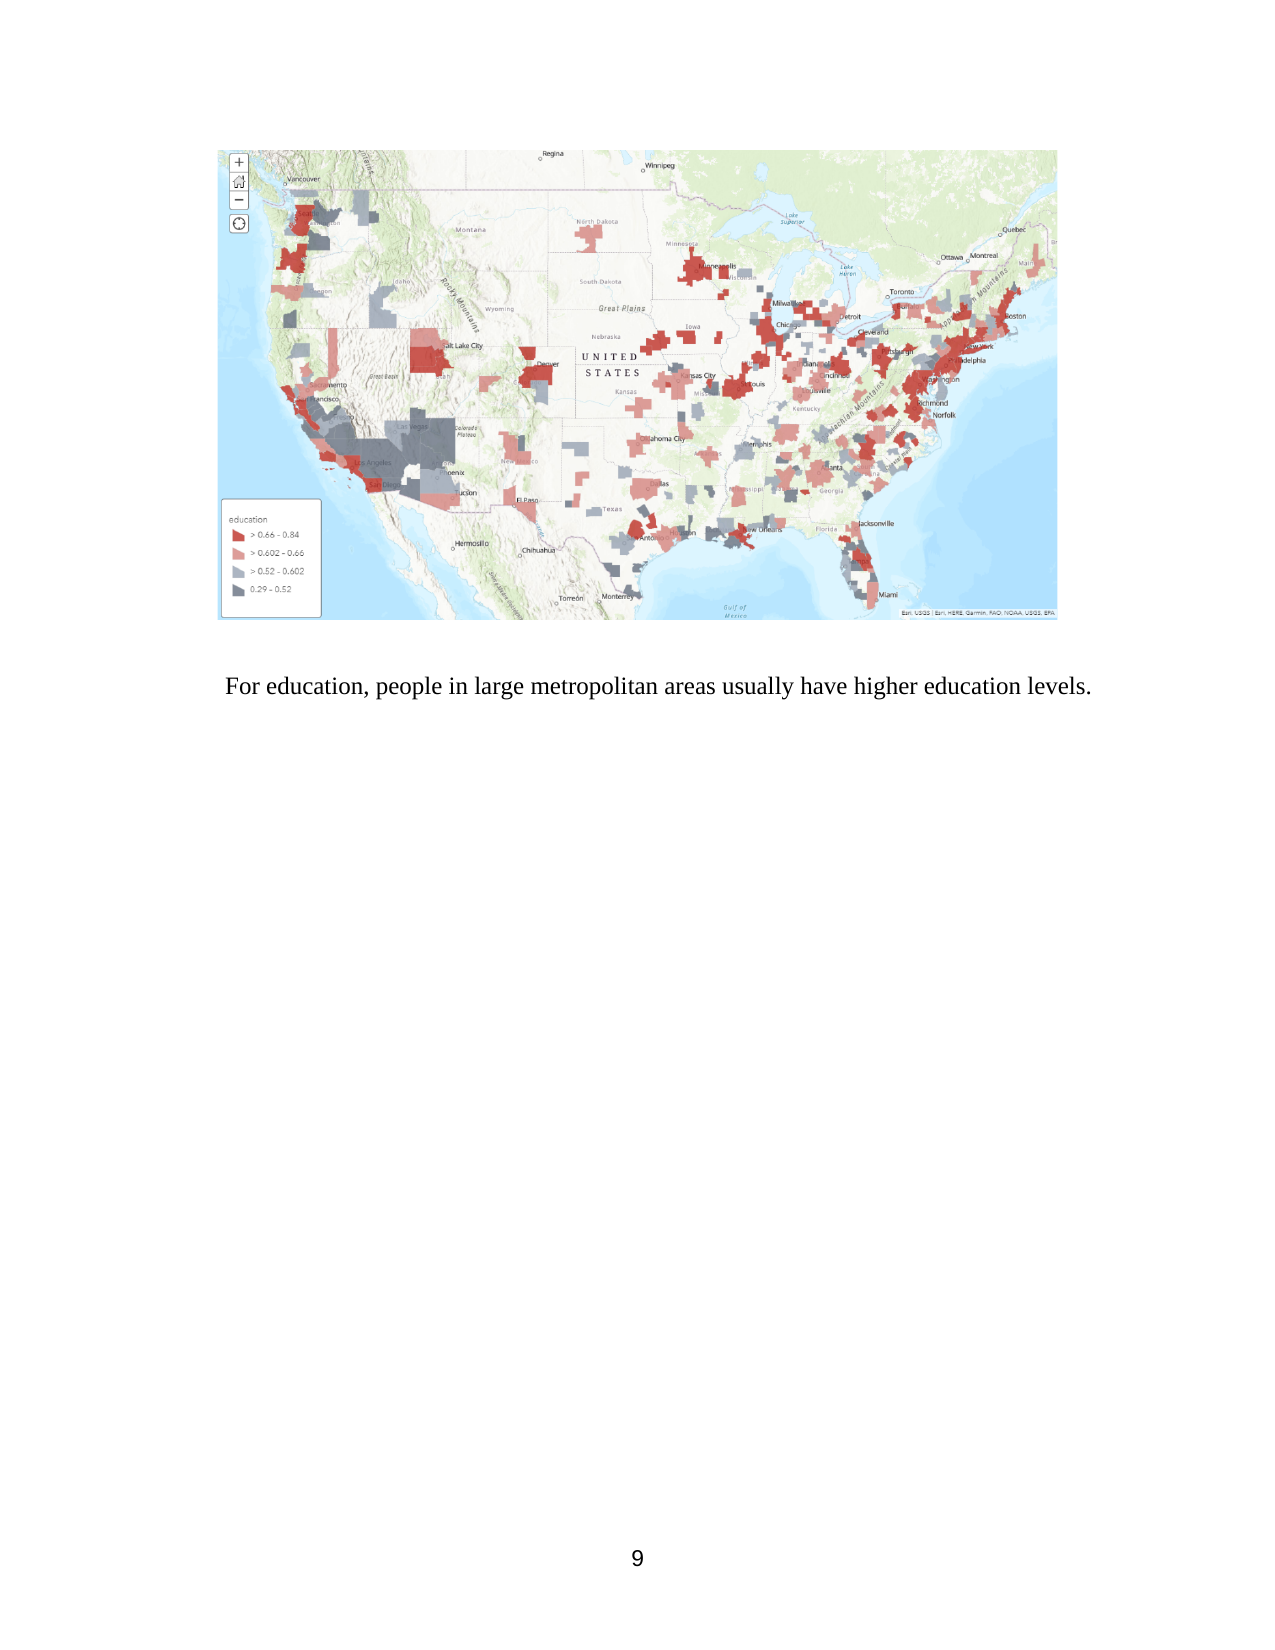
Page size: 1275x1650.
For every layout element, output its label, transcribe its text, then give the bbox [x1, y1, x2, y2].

text For education, people in large metropolitan areas usually have higher education levels. [150, 671, 1125, 757]
picture [217, 150, 1058, 620]
